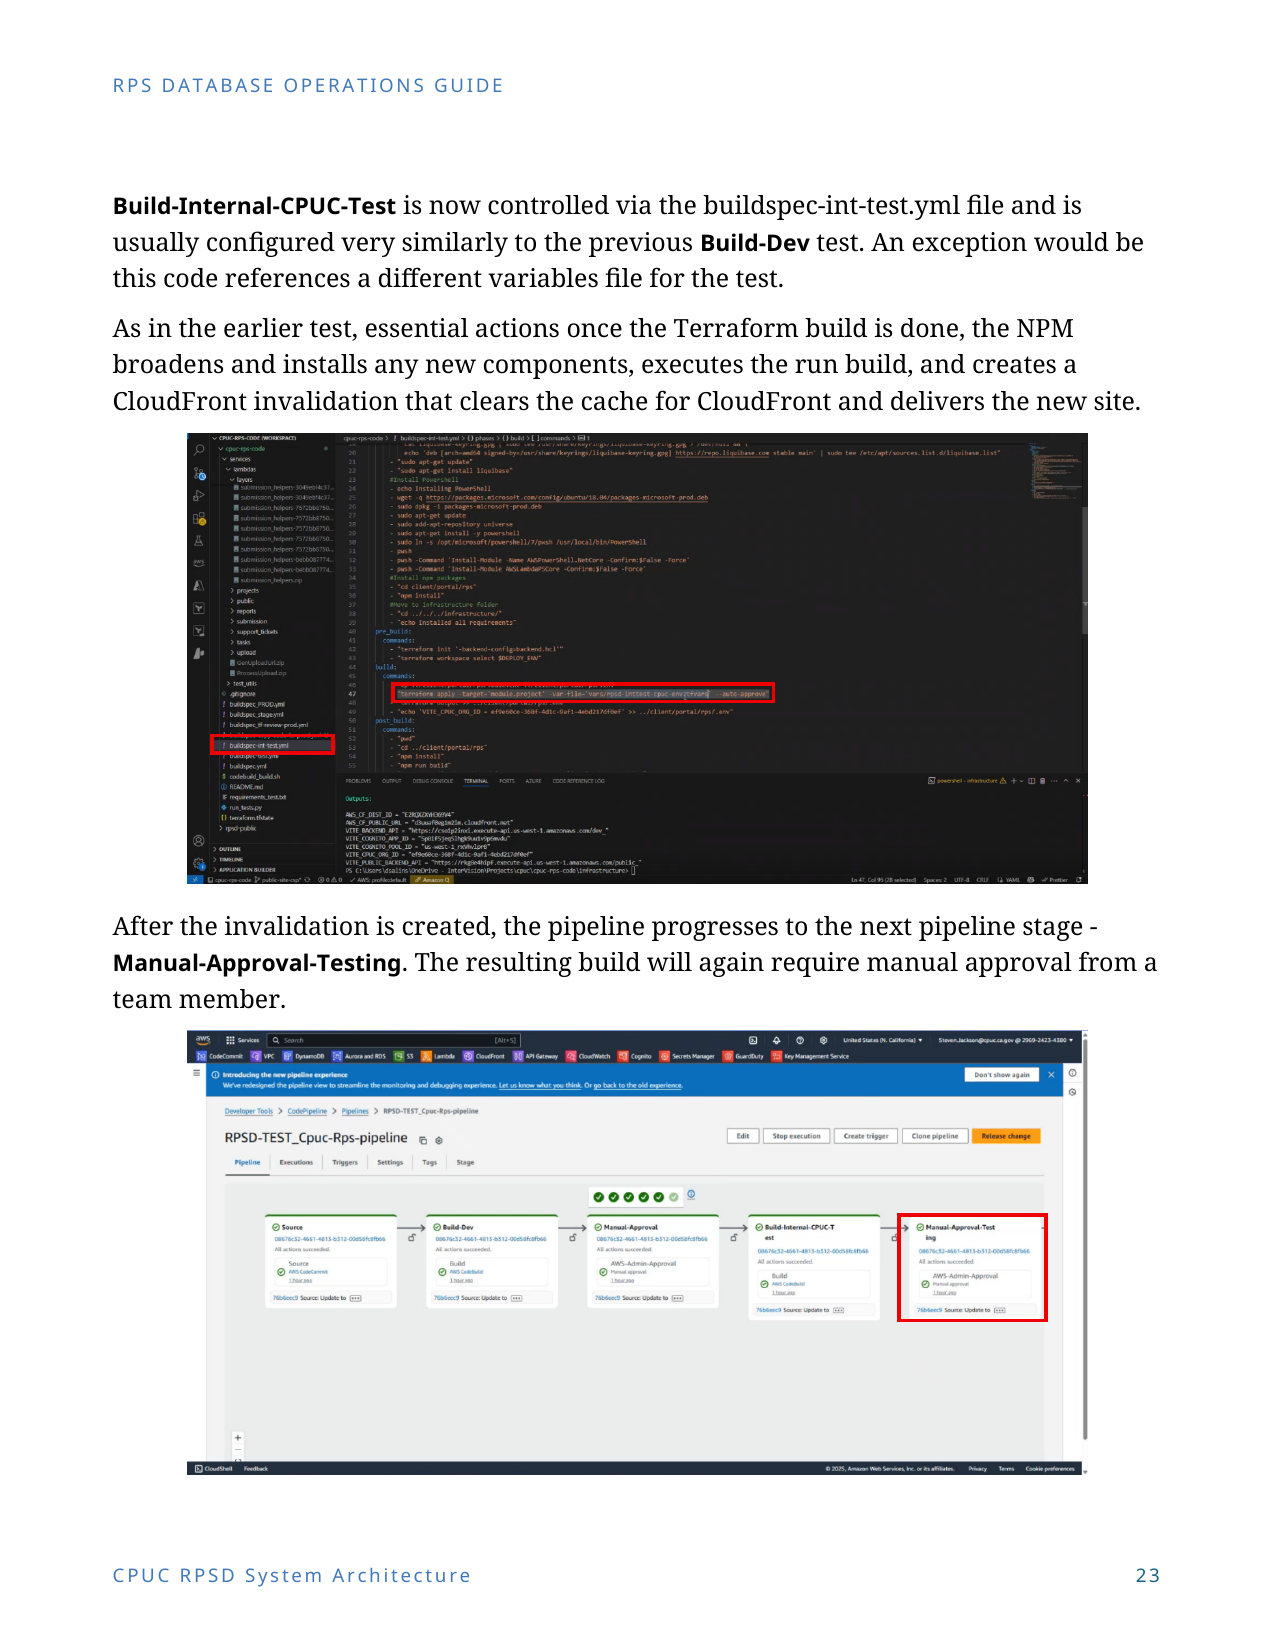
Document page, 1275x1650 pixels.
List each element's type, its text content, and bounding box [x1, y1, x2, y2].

text As in the earlier test, essential actions once the Terraform build is done, the NPM broadens and installs any new components, executes the run build, and creates a CloudFront invalidation that clears the cache for CloudFront and delivers the new site. [112, 310, 1162, 418]
text After the invalidation is created, the pipeline progresses to the next pipeline stage - Manual-Approval-Testing. The resulting build will again require manual approval from a team member. [112, 908, 1162, 1016]
text Build-Internal-CPUC-Test is now controlled via the buildspec-int-test.yml file and is usually configured very similarly to the previous Build-Dev test. An exception would be this code references a different variables file for the test. [112, 187, 1162, 295]
picture [187, 433, 1088, 884]
picture [187, 1030, 1088, 1475]
